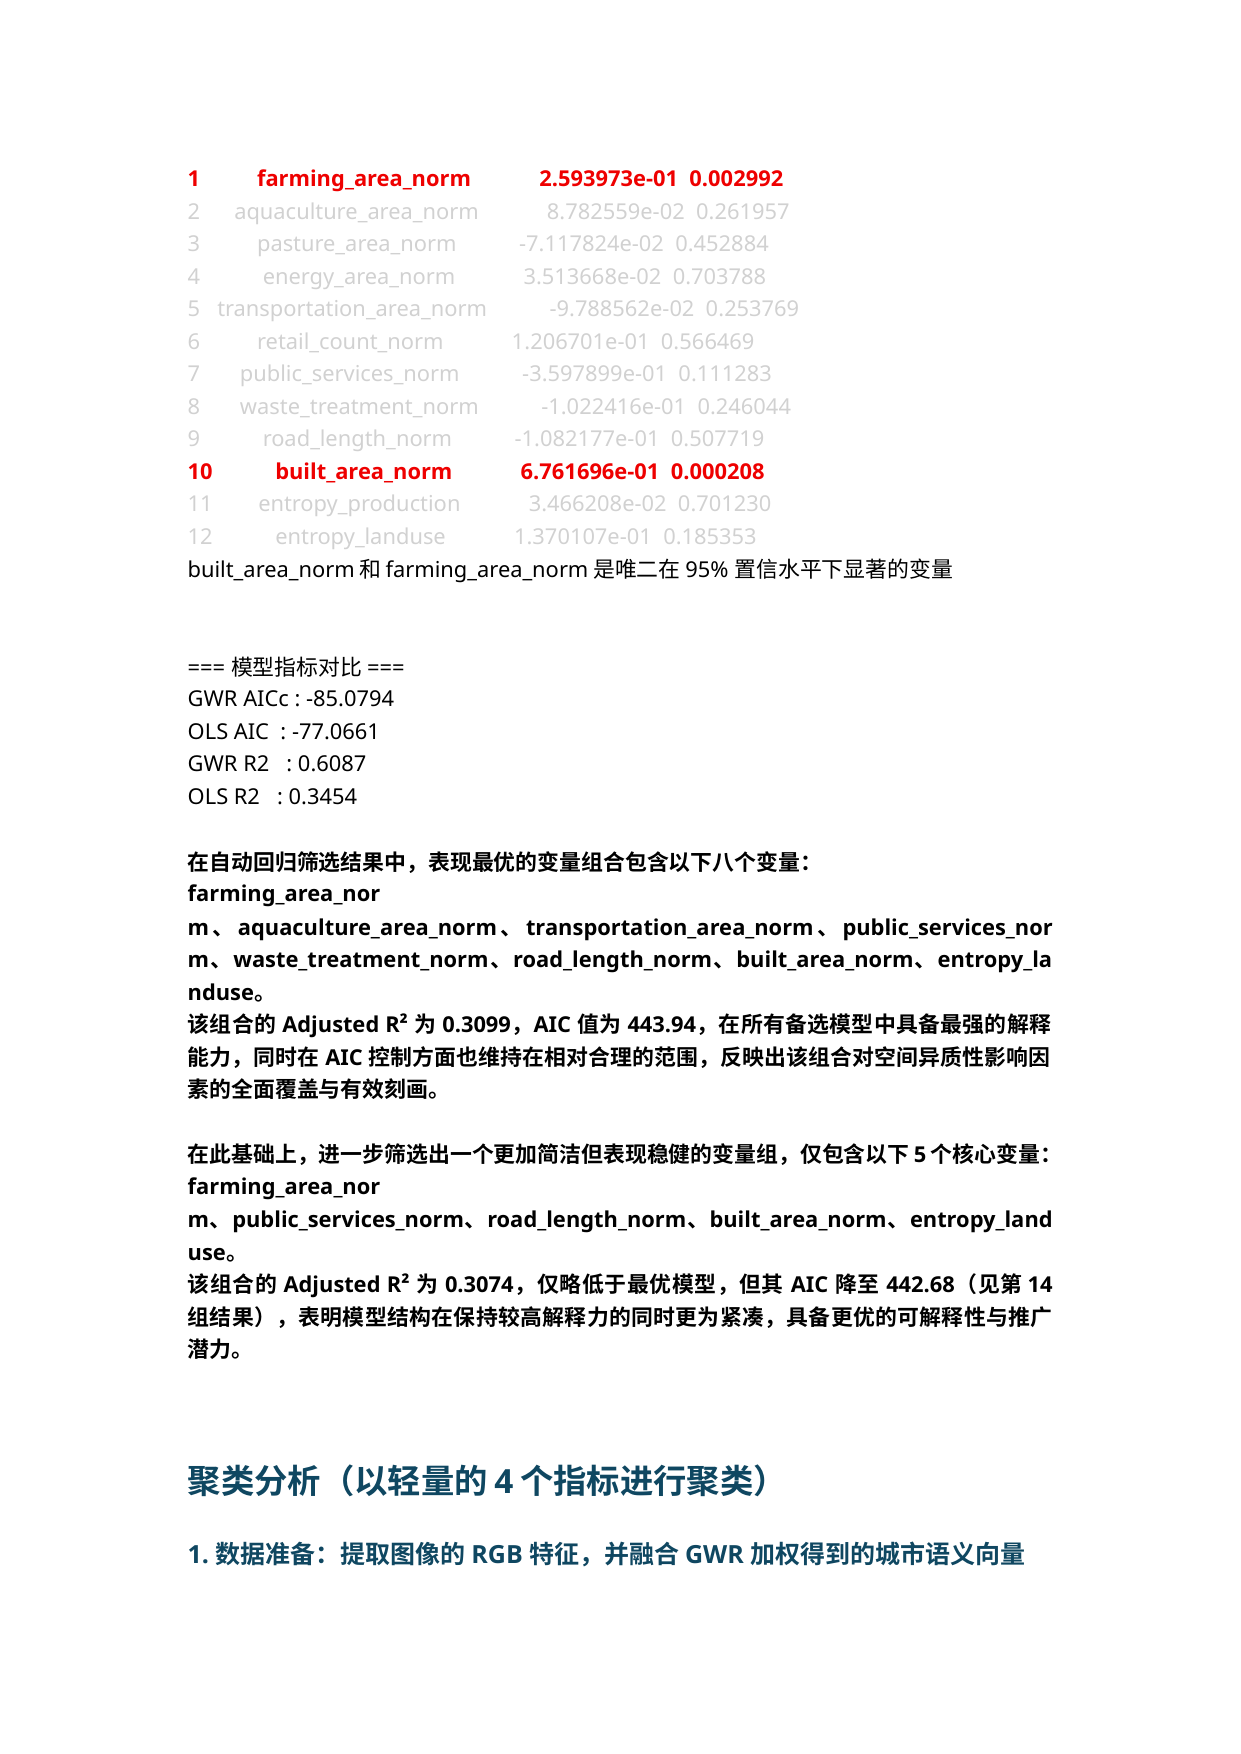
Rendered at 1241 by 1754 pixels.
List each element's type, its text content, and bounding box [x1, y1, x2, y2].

text 在此基础上，进一步筛选出一个更加简洁但表现稳健的变量组，仅包含以下5个核心变量： [187, 1137, 1053, 1169]
text 9 road_length_norm -1.082177e-01 0.507719 [187, 422, 1053, 454]
text farming_area_norm、aquaculture_area_norm、transportation_area_norm、public_services_norm、waste_treatment_norm、road_length_norm、built_area_norm、entropy_landuse。 [187, 877, 1053, 1007]
text 在自动回归筛选结果中，表现最优的变量组合包含以下八个变量： [187, 844, 1053, 877]
text === 模型指标对比 === [187, 649, 1053, 682]
subtitle 聚类分析（以轻量的4个指标进行聚类） [187, 1447, 1053, 1512]
text 5 transportation_area_norm -9.788562e-02 0.253769 [187, 292, 1053, 324]
text built_area_norm和farming_area_norm是唯二在 95% 置信水平下显著的变量 [187, 552, 1053, 584]
text 2 aquaculture_area_norm 8.782559e-02 0.261957 [187, 194, 1053, 227]
text 4 energy_area_norm 3.513668e-02 0.703788 [187, 259, 1053, 292]
text GWR R2 : 0.6087 [187, 747, 1053, 779]
text OLS R2 : 0.3454 [187, 779, 1053, 812]
text 该组合的 Adjusted R² 为 0.3099，AIC 值为 443.94，在所有备选模型中具备最强的解释能力，同时在 AIC 控制方面也维持在相对合理的范围，反映出该组合对空间异质性影响因素的全面覆盖与有效刻画。 [187, 1007, 1053, 1104]
text 10 built_area_norm 6.761696e-01 0.000208 [187, 454, 1053, 487]
text 6 retail_count_norm 1.206701e-01 0.566469 [187, 324, 1053, 357]
text 7 public_services_norm -3.597899e-01 0.111283 [187, 357, 1053, 389]
text OLS AIC : -77.0661 [187, 714, 1053, 747]
text farming_area_norm、public_services_norm、road_length_norm、built_area_norm、entropy_landuse。 [187, 1169, 1053, 1267]
text 12 entropy_landuse 1.370107e-01 0.185353 [187, 519, 1053, 552]
text 8 waste_treatment_norm -1.022416e-01 0.246044 [187, 389, 1053, 422]
text GWR AICc : -85.0794 [187, 682, 1053, 714]
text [187, 1520, 1053, 1585]
text 1 farming_area_norm 2.593973e-01 0.002992 [187, 162, 1053, 194]
text 3 pasture_area_norm -7.117824e-02 0.452884 [187, 227, 1053, 259]
text 该组合的 Adjusted R² 为 0.3074，仅略低于最优模型，但其 AIC 降至 442.68（见第14组结果），表明模型结构在保持较高解释力的同时更为紧凑，具备更优的可解释性与推广潜力。 [187, 1267, 1053, 1364]
text 11 entropy_production 3.466208e-02 0.701230 [187, 487, 1053, 519]
